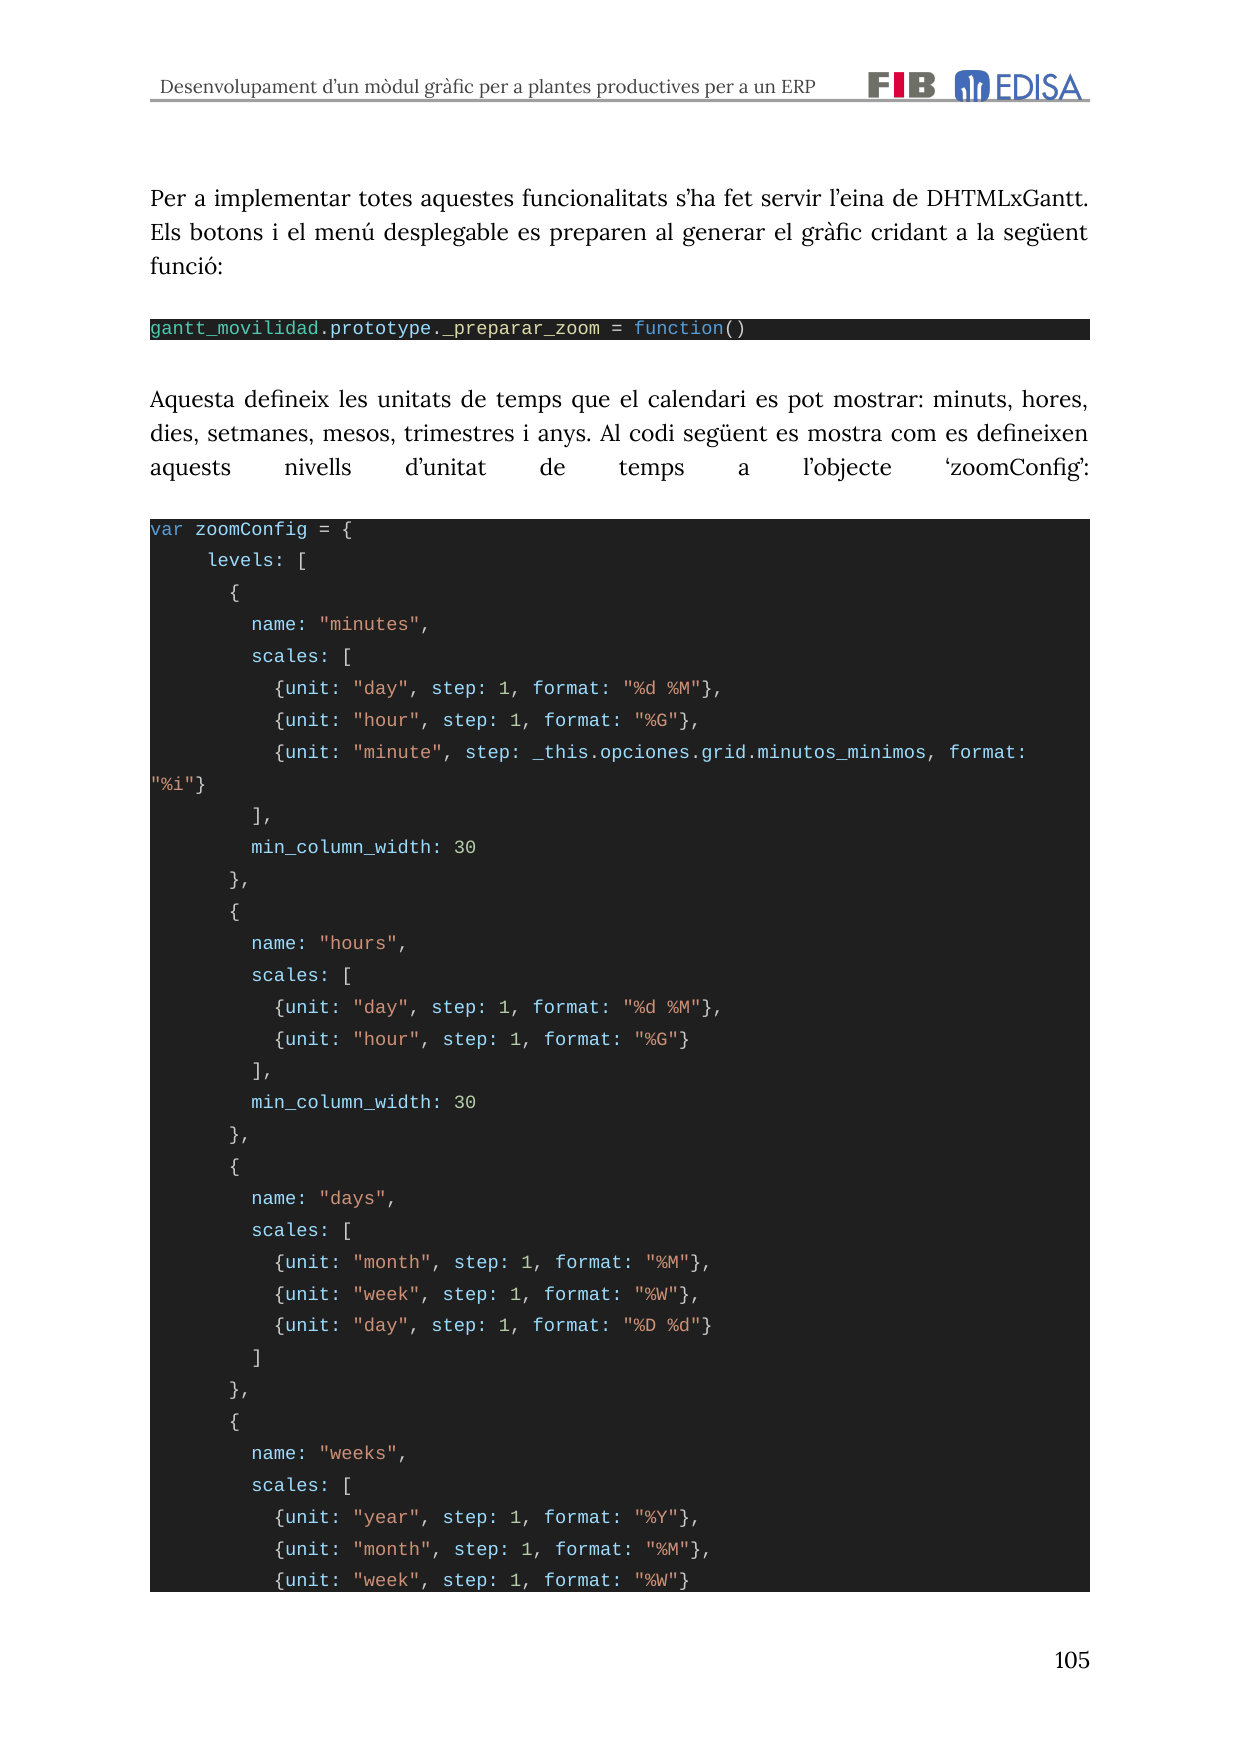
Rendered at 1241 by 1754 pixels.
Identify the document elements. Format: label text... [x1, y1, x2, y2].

text scales: [ [150, 647, 1090, 668]
text Aquesta defineix les unitats de temps que el calendari es pot mostrar: minuts, hores, dies, setmanes, mesos, trimestres i anys. Al codi següent es mostra com es defineixen aquests nivells d’unitat de temps a l’objecte ‘zoomConfig’: [150, 384, 1090, 515]
text {unit: "week", step: 1, format: "%W"} [150, 1571, 1090, 1592]
text ], [150, 806, 1090, 827]
text gantt_movilidad.prototype._preparar_zoom = function() [150, 319, 1090, 340]
text {unit: "day", step: 1, format: "%d %M"}, [150, 997, 1090, 1019]
text {unit: "day", step: 1, format: "%d %M"}, [150, 679, 1090, 700]
text name: "minutes", [150, 615, 1090, 636]
text {unit: "hour", step: 1, format: "%G"} [150, 1029, 1090, 1051]
text {unit: "minute", step: _this.opciones.grid.minutos_minimos, format: "%i"} [150, 742, 1090, 796]
text {unit: "month", step: 1, format: "%M"}, [150, 1252, 1090, 1274]
text {unit: "year", step: 1, format: "%Y"}, [150, 1507, 1090, 1529]
text {unit: "day", step: 1, format: "%D %d"} [150, 1316, 1090, 1337]
text name: "days", [150, 1189, 1090, 1210]
text var zoomConfig = { [150, 519, 1090, 541]
picture [954, 70, 1082, 102]
text scales: [ [150, 966, 1090, 987]
text { [150, 1412, 1090, 1433]
picture [857, 70, 938, 102]
text name: "weeks", [150, 1444, 1090, 1465]
text scales: [ [150, 1221, 1090, 1242]
text min_column_width: 30 [150, 1093, 1090, 1114]
text { [150, 583, 1090, 604]
text {unit: "week", step: 1, format: "%W"}, [150, 1284, 1090, 1306]
text name: "hours", [150, 934, 1090, 955]
text {unit: "hour", step: 1, format: "%G"}, [150, 711, 1090, 732]
text { [150, 902, 1090, 923]
text min_column_width: 30 [150, 838, 1090, 859]
text { [150, 1157, 1090, 1178]
text Per a implementar totes aquestes funcionalitats s’ha fet servir l’eina de DHTMLxGantt. Els botons i el menú desplegable es preparen al generar el gràfic cridant a la següent funció: [150, 150, 1090, 314]
text levels: [ [150, 551, 1090, 572]
text }, [150, 870, 1090, 891]
text ] [150, 1348, 1090, 1369]
text scales: [ [150, 1476, 1090, 1497]
text }, [150, 1380, 1090, 1401]
text ], [150, 1061, 1090, 1082]
text }, [150, 1125, 1090, 1146]
text {unit: "month", step: 1, format: "%M"}, [150, 1539, 1090, 1561]
